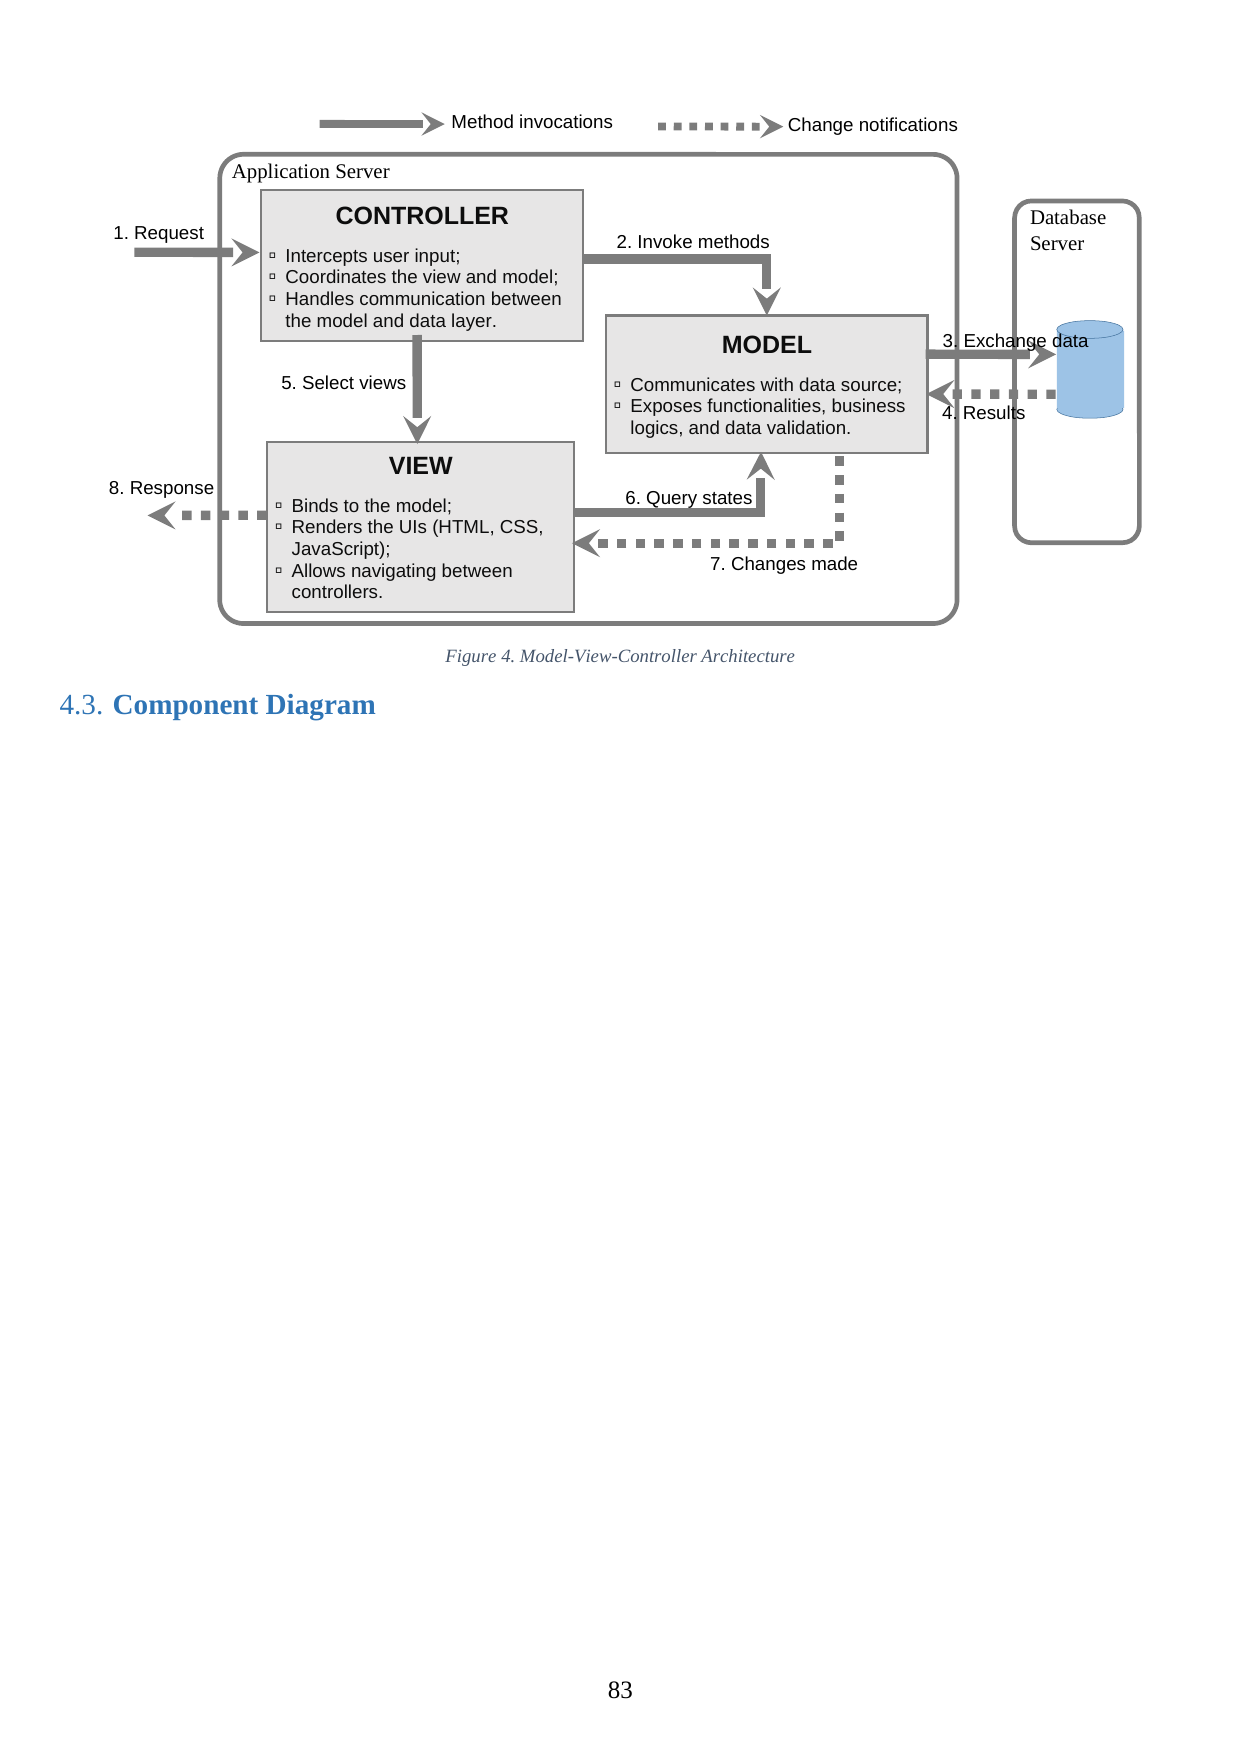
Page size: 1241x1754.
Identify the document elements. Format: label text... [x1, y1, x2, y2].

text Figure 4. Model-View-Controller Architecture [94, 645, 1146, 666]
subtitle Component Diagram [103, 687, 1146, 721]
